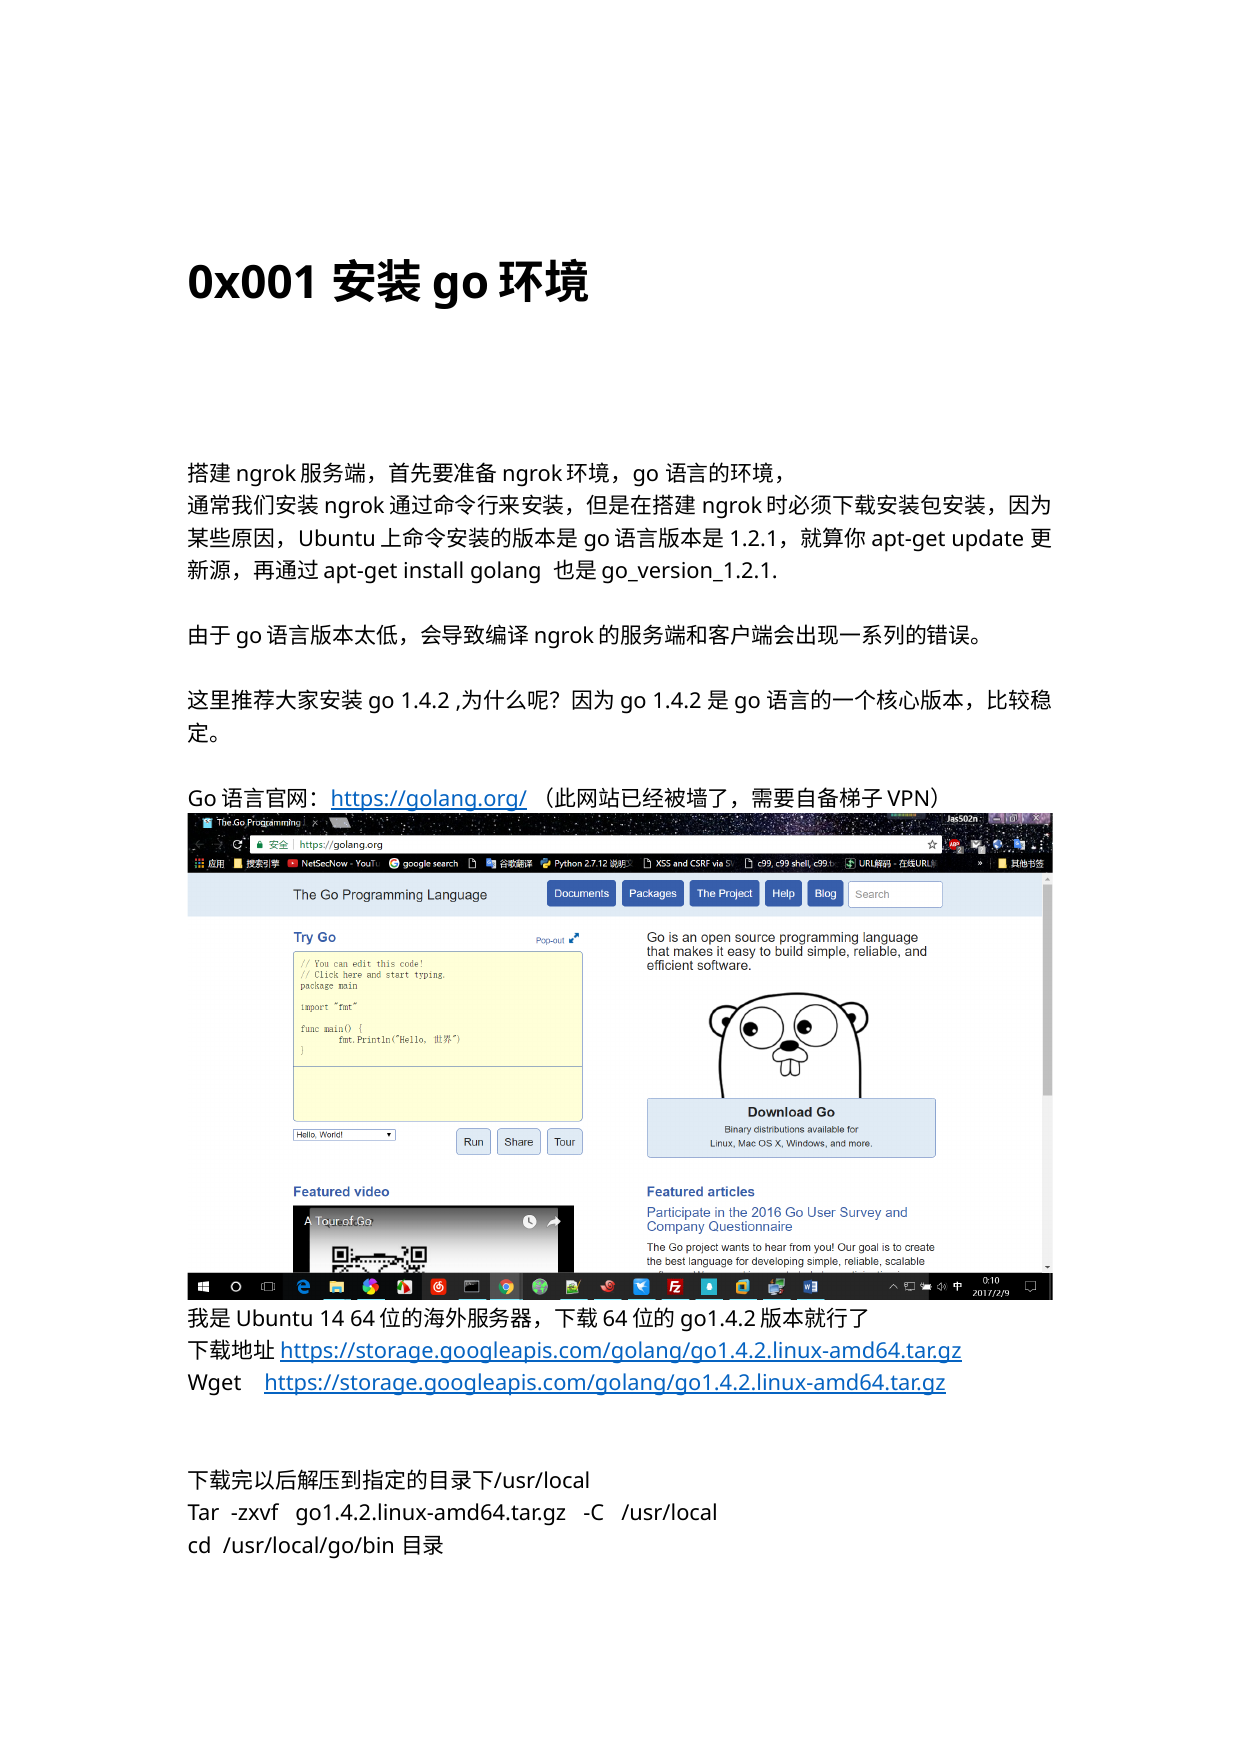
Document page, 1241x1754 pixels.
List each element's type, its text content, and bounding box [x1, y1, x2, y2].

text 通常我们安装ngrok通过命令行来安装，但是在搭建ngrok时必须下载安装包安装，因为某些原因，Ubuntu上命令安装的版本是go语言版本是1.2.1，就算你apt-get update 更新源，再通过apt-get install golang 也是go_version_1.2.1. [187, 488, 1053, 586]
text 下载完以后解压到指定的目录下/usr/local [187, 1463, 1053, 1496]
picture [187, 813, 1053, 1300]
text Go语言官网：https://golang.org/ （此网站已经被墙了，需要自备梯子VPN） [187, 781, 1053, 813]
text Tar -zxvf go1.4.2.linux-amd64.tar.gz -C /usr/local [187, 1496, 1053, 1528]
text 这里推荐大家安装go 1.4.2 ,为什么呢？因为go 1.4.2 是go 语言的一个核心版本，比较稳定。 [187, 683, 1053, 748]
text Wget https://storage.googleapis.com/golang/go1.4.2.linux-amd64.tar.gz [187, 1366, 1053, 1398]
text 由于go语言版本太低，会导致编译ngrok的服务端和客户端会出现一系列的错误。 [187, 618, 1053, 651]
text 下载地址 https://storage.googleapis.com/golang/go1.4.2.linux-amd64.tar.gz [187, 1333, 1053, 1366]
text 我是Ubuntu 14 64位的海外服务器，下载64位的go1.4.2版本就行了 [187, 1301, 1053, 1333]
subtitle 0x001 安装go环境 [187, 230, 1053, 327]
text 搭建ngrok服务端，首先要准备ngrok环境，go 语言的环境， [187, 456, 1053, 488]
text cd /usr/local/go/bin 目录 [187, 1528, 1053, 1561]
